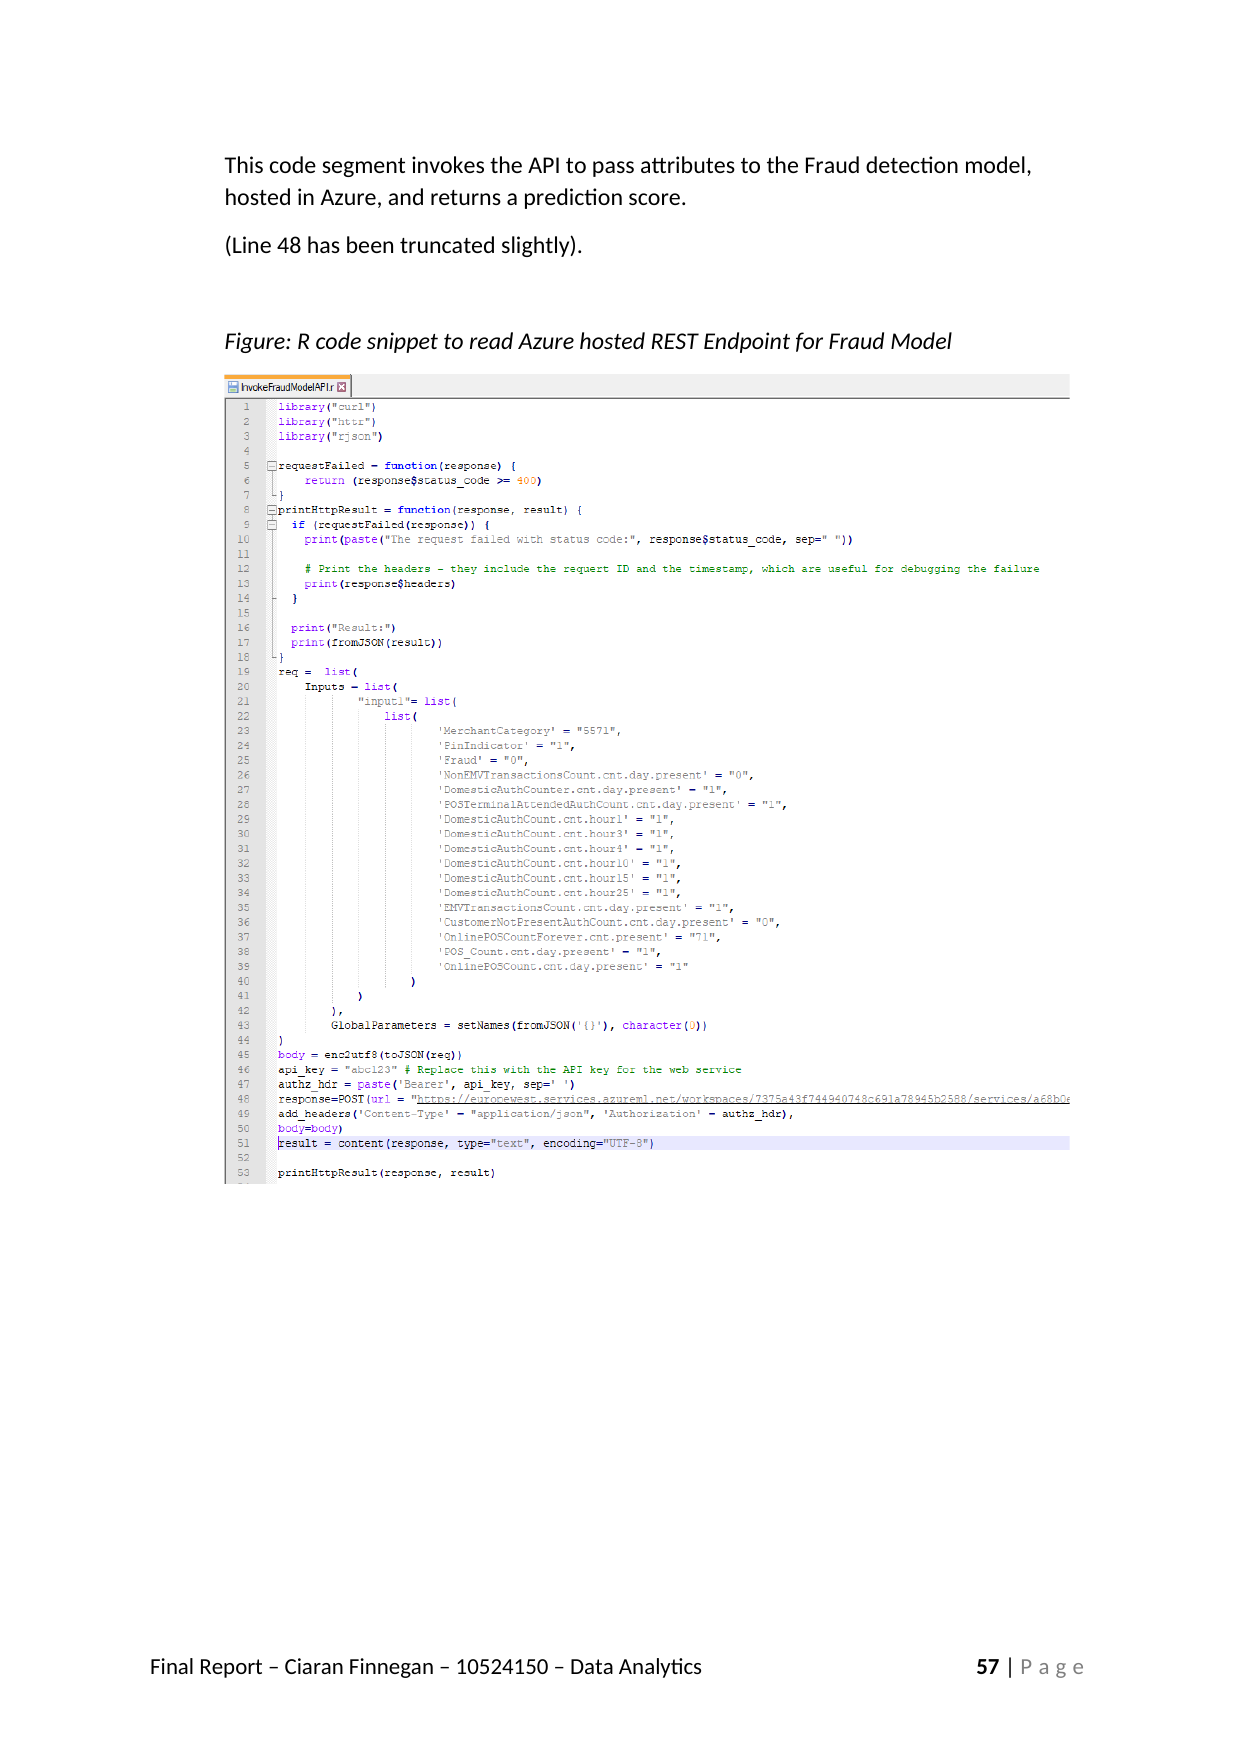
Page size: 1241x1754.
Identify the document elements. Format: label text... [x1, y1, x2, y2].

text (Line 48 has been truncated slightly). [224, 230, 1090, 259]
picture [224, 374, 1070, 1184]
text This code segment invokes the API to pass attributes to the Fraud detection model, hosted in Azure, and returns a prediction score. [224, 150, 1090, 211]
text Figure: R code snippet to read Azure hosted REST Endpoint for Fraud Model [224, 326, 1090, 356]
